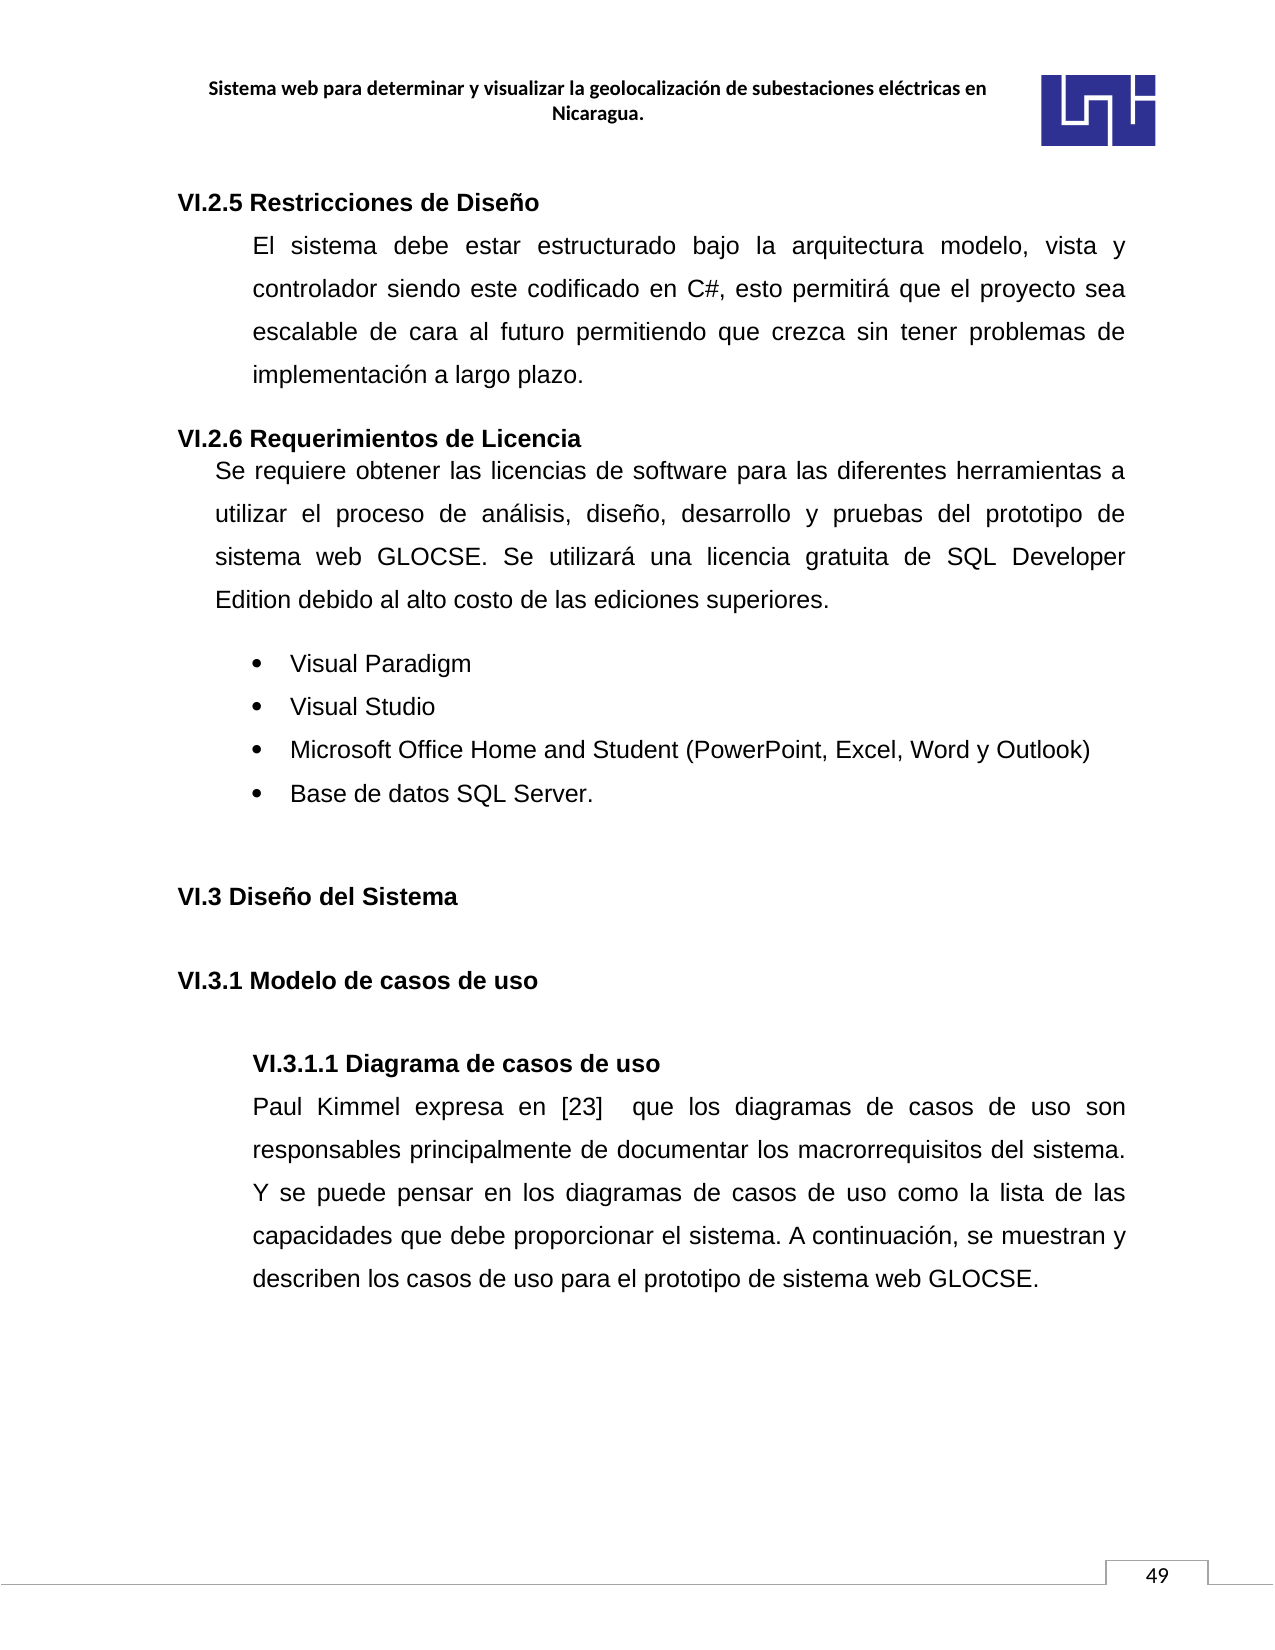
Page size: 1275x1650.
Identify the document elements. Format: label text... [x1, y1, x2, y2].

subtitle VI.3.1 Modelo de casos de uso [177, 966, 1127, 994]
text El sistema debe estar estructurado bajo la arquitectura modelo, vista y controlador siendo este codificado en C#, esto permitirá que el proyecto sea escalable de cara al futuro permitiendo que crezca sin tener problemas de implementación a largo plazo. [252, 231, 1127, 389]
list Visual Studio [252, 692, 1127, 721]
list Paul Kimmel expresa en que los diagramas de casos de uso son responsables principalmente de documentar los macrorrequisitos del sistema. Y se puede pensar en los diagramas de casos de uso como la lista de las capacidades que debe proporcionar el sistema. A continuación, se muestran y describen los casos de uso para el prototipo de sistema web GLOCSE. [252, 1092, 1127, 1293]
subtitle VI.2.5 Restricciones de Diseño [177, 188, 1127, 216]
subtitle VI.3 Diseño del Sistema [177, 882, 1127, 911]
list VI.3.1.1 Diagrama de casos de uso [252, 1049, 1127, 1078]
list Base de datos SQL Server. [252, 779, 1127, 808]
list Microsoft Office Home and Student (PowerPoint, Excel, Word y Outlook) [252, 736, 1127, 764]
picture [1041, 75, 1156, 146]
subtitle VI.2.6 Requerimientos de Licencia [177, 424, 1127, 453]
list Visual Paradigm [252, 649, 1127, 678]
text Se requiere obtener las licencias de software para las diferentes herramientas a utilizar el proceso de análisis, diseño, desarrollo y pruebas del prototipo de sistema web GLOCSE. Se utilizará una licencia gratuita de SQL Developer Edition debido al alto costo de las ediciones superiores. [215, 456, 1127, 614]
